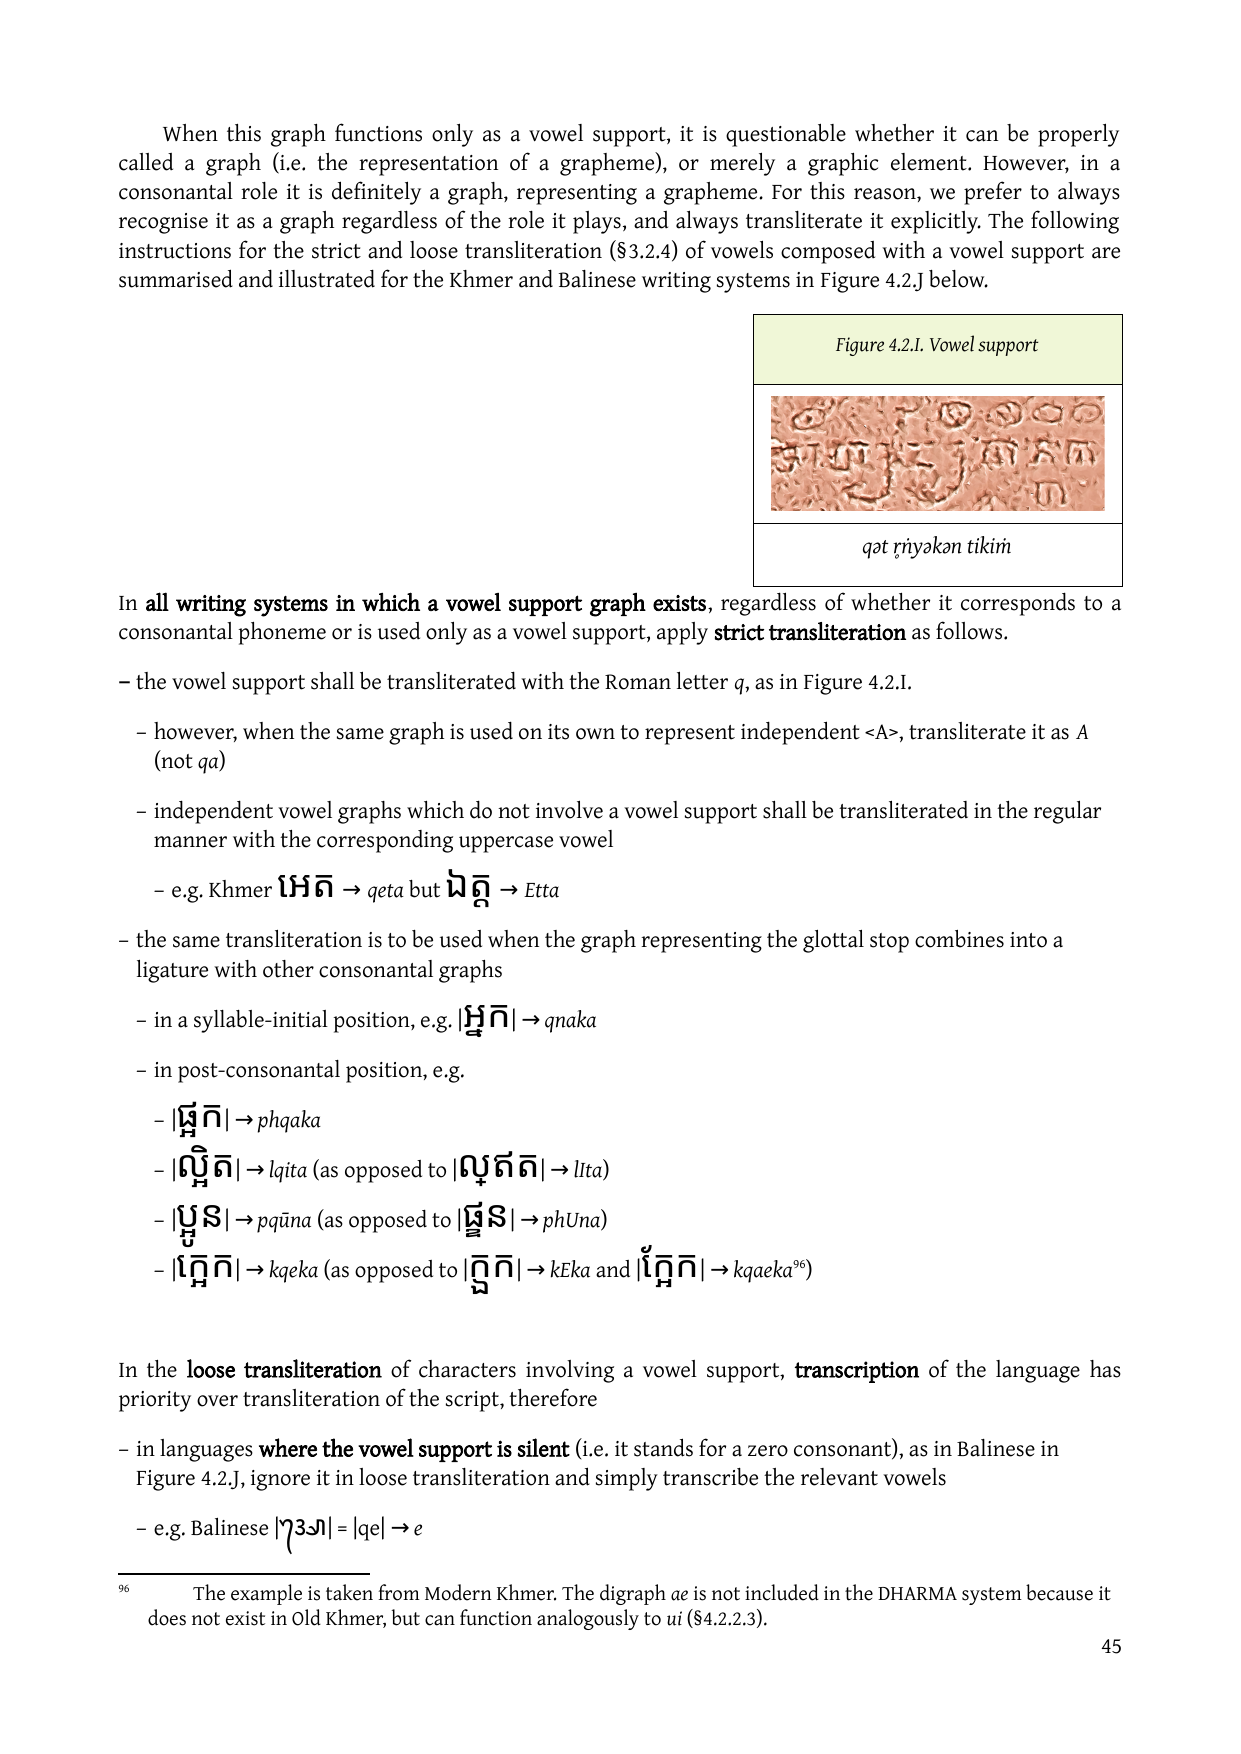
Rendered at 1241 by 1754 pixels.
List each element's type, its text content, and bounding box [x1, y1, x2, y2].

list |ផ្អក| → phqaka [153, 1104, 1122, 1133]
list independent vowel graphs which do not involve a vowel support shall be transliterated in the regular manner with the corresponding uppercase vowel [136, 795, 1122, 854]
table_header Figure .. Vowel support [754, 315, 1122, 384]
list |ល្អិត| → lqita (as opposed to |ល្ឥត| → lIta) [153, 1154, 1122, 1183]
text When this graph functions only as a vowel support, it is questionable whether it can be properly called a graph (i.e. the representation of a grapheme), or merely a graphic element. However, in a consonantal role it is definitely a graph, representing a grapheme. For this reason, we prefer to always recognise it as a graph regardless of the role it plays, and always transliterate it explicitly. The following instructions for the strict and loose transliteration (§3.2.4) of vowels composed with a vowel support are summarised and illustrated for the Khmer and Balinese writing systems in Figure 4.2.H below. [118, 118, 1122, 293]
table_cell qət r̥ṅyəkən tikiṁ [754, 524, 1122, 586]
list e.g. Balinese |ᬅᬾ| = |qe| → e [136, 1512, 1122, 1541]
list in a syllable-initial position, e.g. |អ្នក| → qnaka [136, 1004, 1122, 1033]
list the vowel support shall be transliterated with the Roman letter q, as in Figure 4.2.G. [118, 666, 1122, 695]
picture [771, 396, 1105, 511]
list in languages where the vowel support is silent (i.e. it stands for a zero consonant), as in Balinese in Figure 4.2.H, ignore it in loose transliteration and simply transcribe the relevant vowels [118, 1433, 1122, 1491]
list |ក្អេក| → kqeka (as opposed to |ក្ឯក| → kEka and |ក្អែក| → kqaeka) [153, 1254, 1122, 1283]
list e.g. Khmer អេត → qeta but ឯត្ត → Etta [153, 874, 1122, 904]
table_cell [754, 385, 1122, 523]
text In all writing systems in which a vowel support graph exists, regardless of whether it corresponds to a consonantal phoneme or is used only as a vowel support, apply strict transliteration as follows. [118, 587, 1122, 645]
list the same transliteration is to be used when the graph representing the glottal stop combines into a ligature with other consonantal graphs [118, 924, 1122, 983]
list however, when the same graph is used on its own to represent independent <A>, transliterate it as A (not qa) [136, 716, 1122, 774]
list in post-consonantal position, e.g. [136, 1054, 1122, 1083]
text In the loose transliteration of characters involving a vowel support, transcription of the language has priority over transliteration of the script, therefore [118, 1354, 1122, 1412]
list |ប្អូន| → pqūna (as opposed to |ផ្ឧន| → phUna) [153, 1204, 1122, 1233]
